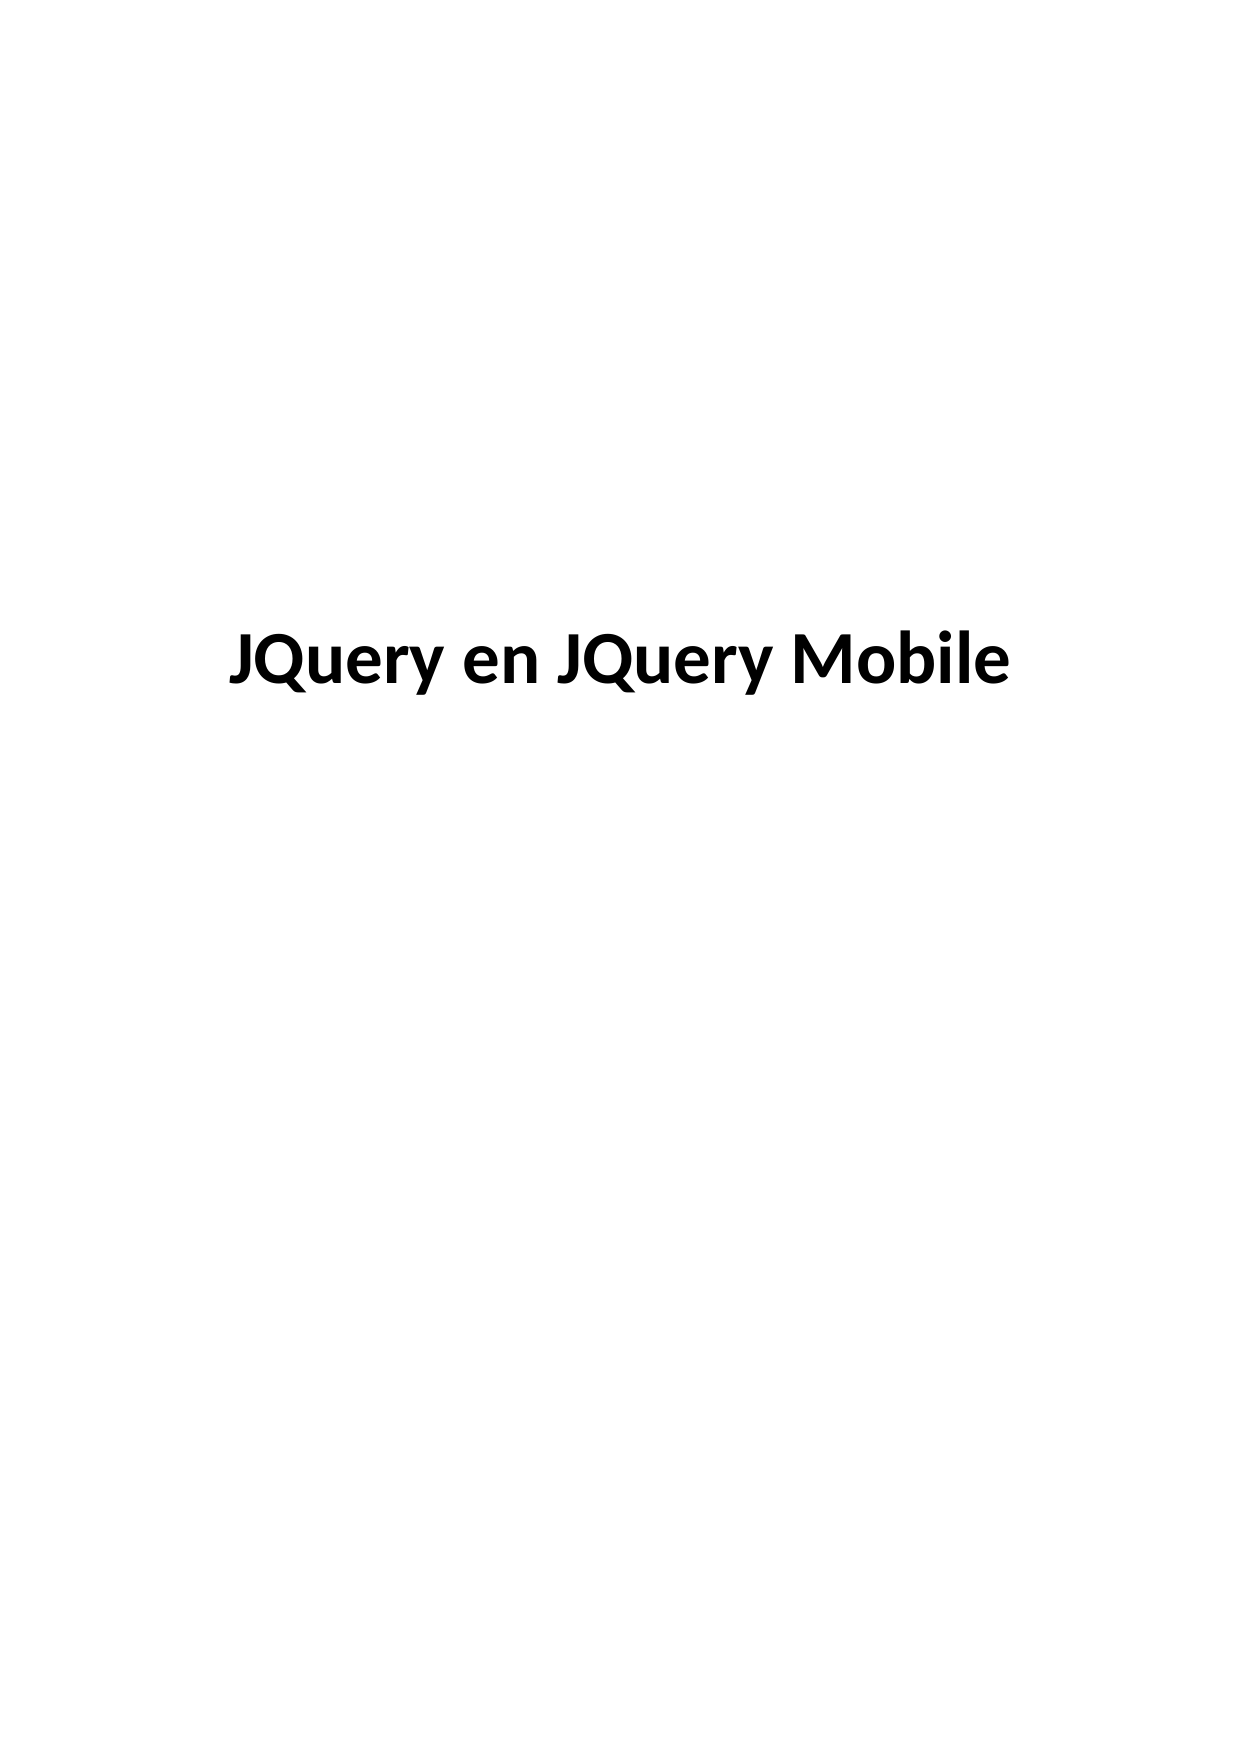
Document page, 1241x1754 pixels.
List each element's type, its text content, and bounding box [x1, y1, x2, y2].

text JQuery en JQuery Mobile [148, 610, 1093, 702]
